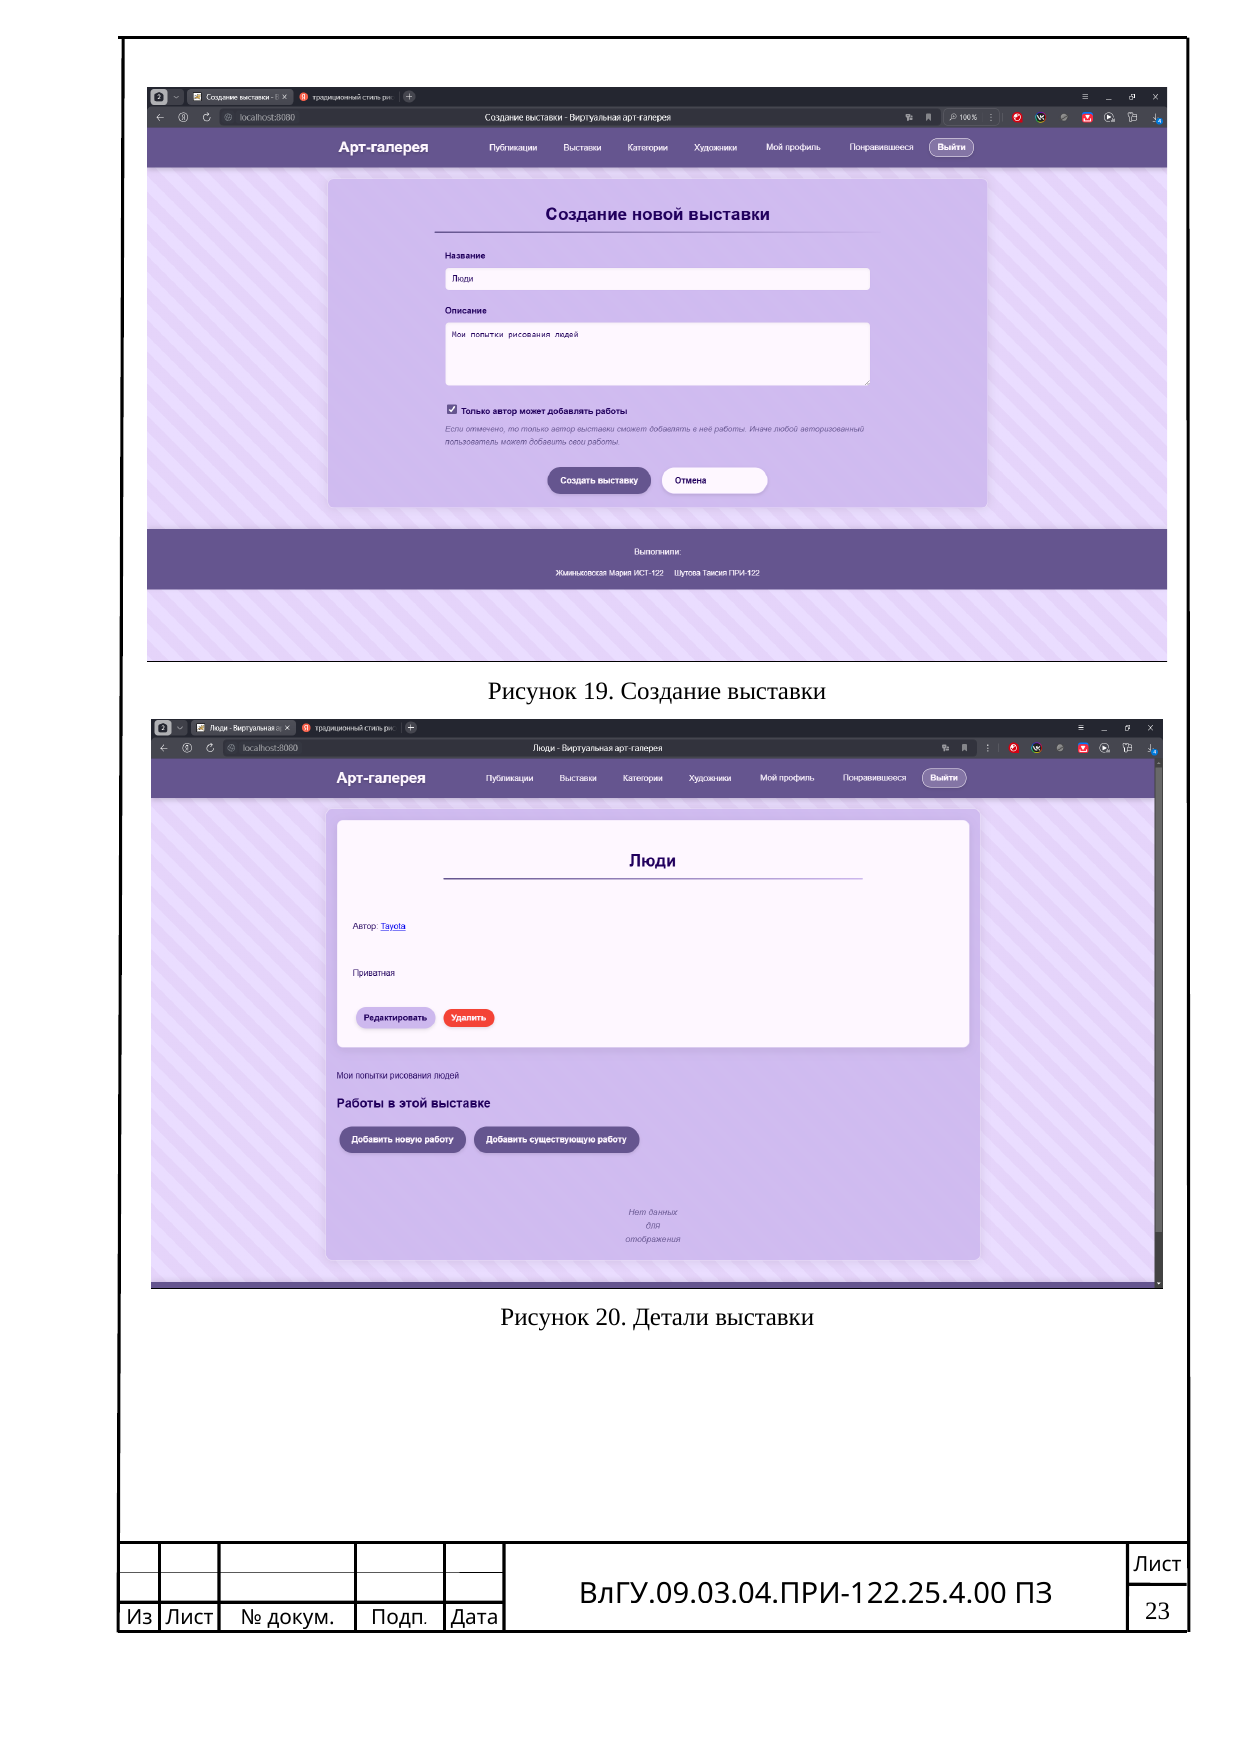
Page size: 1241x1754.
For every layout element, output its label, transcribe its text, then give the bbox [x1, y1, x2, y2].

picture [147, 87, 1168, 662]
picture [151, 719, 1163, 1289]
text Рисунок 19. Создание выставки [133, 676, 1181, 705]
text Рисунок 20. Детали выставки [133, 1302, 1181, 1331]
